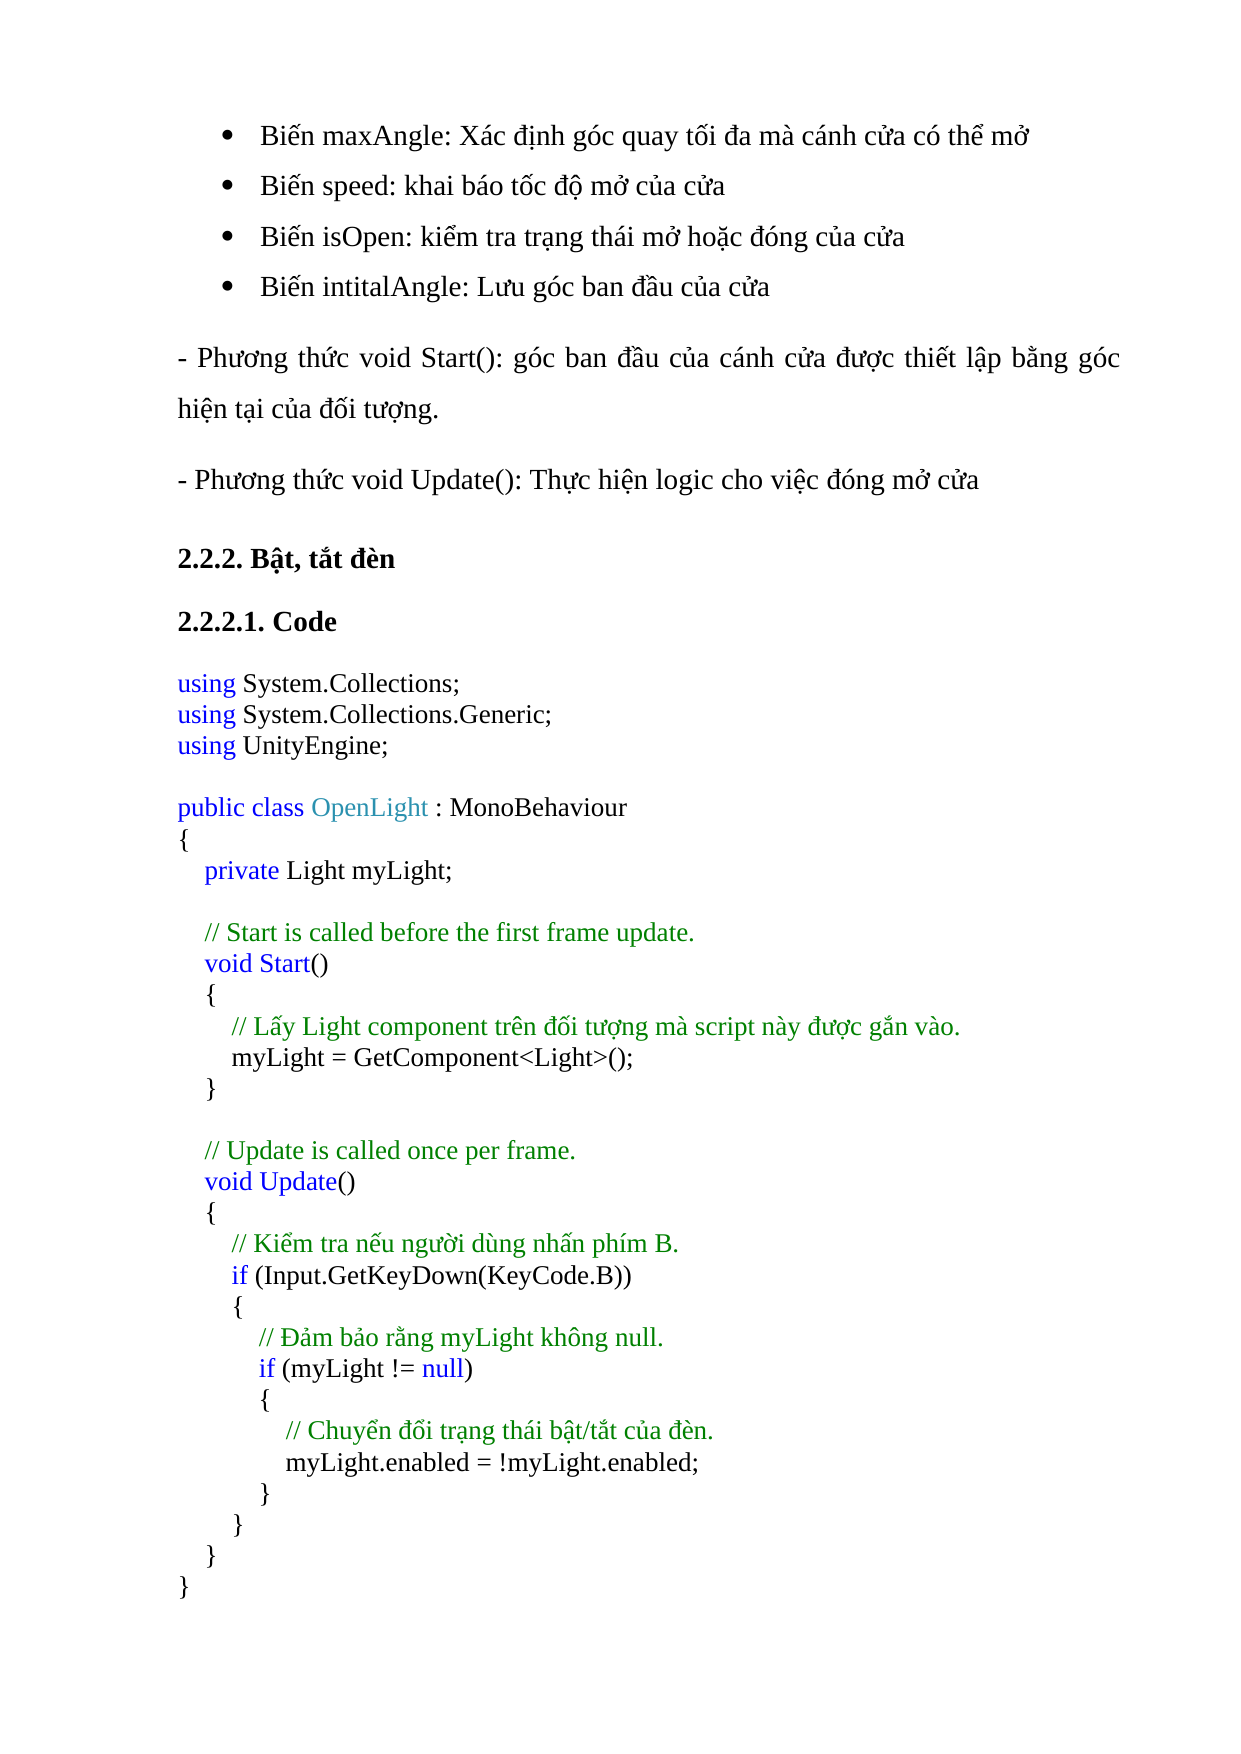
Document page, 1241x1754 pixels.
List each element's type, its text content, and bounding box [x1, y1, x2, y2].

text public class OpenLight : MonoBehaviour [177, 792, 1122, 823]
text } [177, 1477, 1122, 1508]
text void Start() [177, 947, 1122, 978]
list Biến intitalAngle: Lưu góc ban đầu của cửa [222, 269, 1122, 303]
text { [177, 823, 1122, 854]
text - Phương thức void Update(): Thực hiện logic cho việc đóng mở cửa [177, 462, 1122, 496]
text // Lấy Light component trên đối tượng mà script này được gắn vào. [177, 1009, 1122, 1041]
text // Chuyển đổi trạng thái bật/tắt của đèn. [177, 1414, 1122, 1446]
text void Update() [177, 1165, 1122, 1196]
text // Start is called before the first frame update. [177, 916, 1122, 947]
text } [177, 1508, 1122, 1539]
text { [177, 1290, 1122, 1321]
text { [177, 1383, 1122, 1414]
text myLight.enabled = !myLight.enabled; [177, 1446, 1122, 1477]
text if (myLight != null) [177, 1352, 1122, 1383]
text // Update is called once per frame. [177, 1134, 1122, 1165]
text using System.Collections.Generic; [177, 698, 1122, 729]
text // Kiểm tra nếu người dùng nhấn phím B. [177, 1228, 1122, 1259]
list Biến maxAngle: Xác định góc quay tối đa mà cánh cửa có thể mở [222, 118, 1122, 152]
text { [177, 978, 1122, 1009]
text } [177, 1570, 1122, 1601]
subtitle 2.2.2.1. Code [177, 604, 1122, 638]
list Biến speed: khai báo tốc độ mở của cửa [222, 168, 1122, 202]
text // Đảm bảo rằng myLight không null. [177, 1321, 1122, 1352]
text using System.Collections; [177, 667, 1122, 698]
text } [177, 1072, 1122, 1103]
text private Light myLight; [177, 854, 1122, 885]
text - Phương thức void Start(): góc ban đầu của cánh cửa được thiết lập bằng góc hiện tại của đối tượng. [177, 341, 1122, 424]
subtitle 2.2.2. Bật, tắt đèn [177, 542, 1122, 575]
text if (Input.GetKeyDown(KeyCode.B)) [177, 1259, 1122, 1290]
text { [177, 1196, 1122, 1228]
list Biến isOpen: kiểm tra trạng thái mở hoặc đóng của cửa [222, 219, 1122, 253]
text using UnityEngine; [177, 729, 1122, 760]
text myLight = GetComponent<Light>(); [177, 1041, 1122, 1072]
text } [177, 1539, 1122, 1570]
